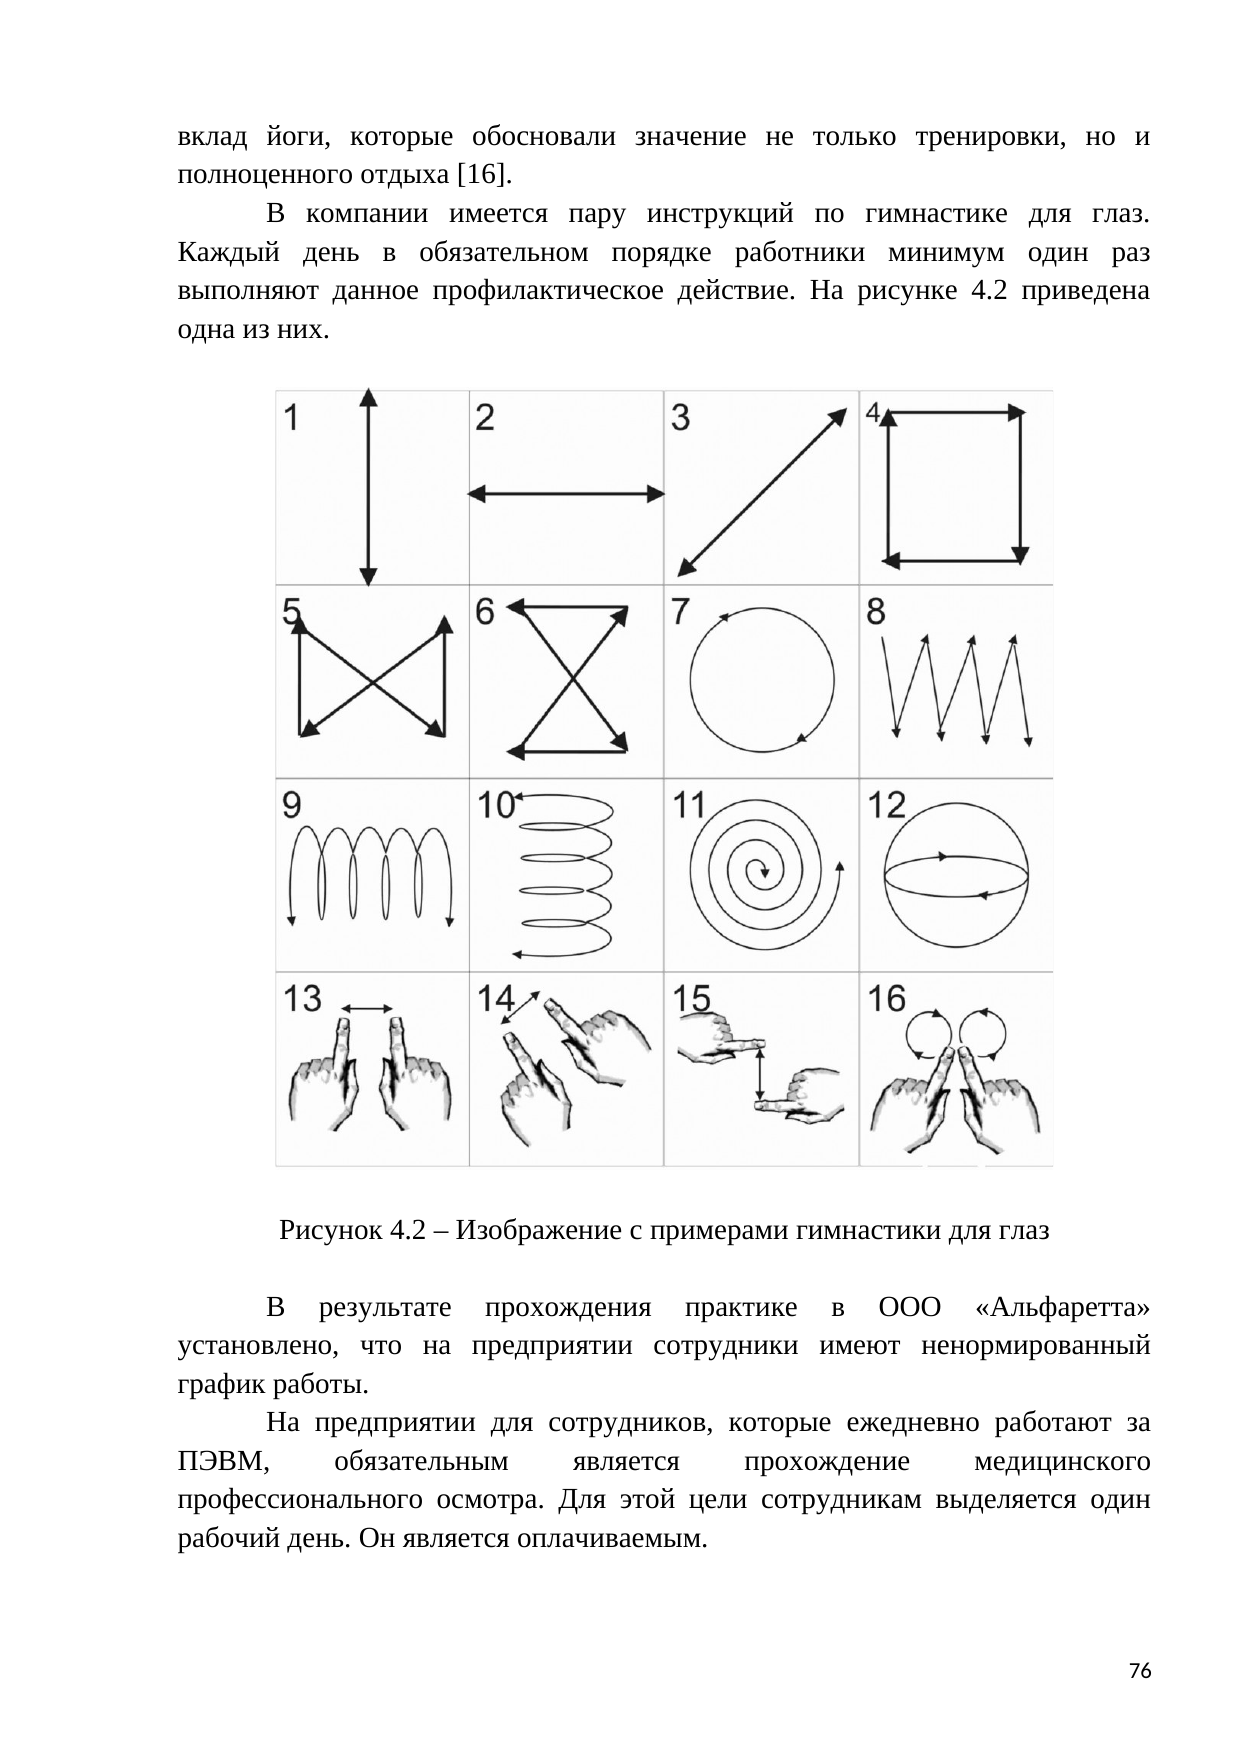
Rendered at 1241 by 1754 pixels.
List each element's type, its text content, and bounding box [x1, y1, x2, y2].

text Рисунок 4.2 – Изображение с примерами гимнастики для глаз [177, 1212, 1152, 1245]
picture [275, 387, 1054, 1170]
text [177, 118, 1152, 190]
text В компании имеется пару инструкций по гимнастике для глаз. Каждый день в обязательном порядке работники минимум один раз выполняют данное профилактическое действие. На рисунке 4.2 приведена одна из них. [177, 195, 1152, 344]
text На предприятии для сотрудников, которые ежедневно работают за ПЭВМ, обязательным является прохождение медицинского профессионального осмотра. Для этой цели сотрудникам выделяется один рабочий день. Он является оплачиваемым. [177, 1404, 1152, 1554]
text В результате прохождения практике в ООО «Альфаретта» установлено, что на предприятии сотрудники имеют ненормированный график работы. [177, 1289, 1152, 1399]
